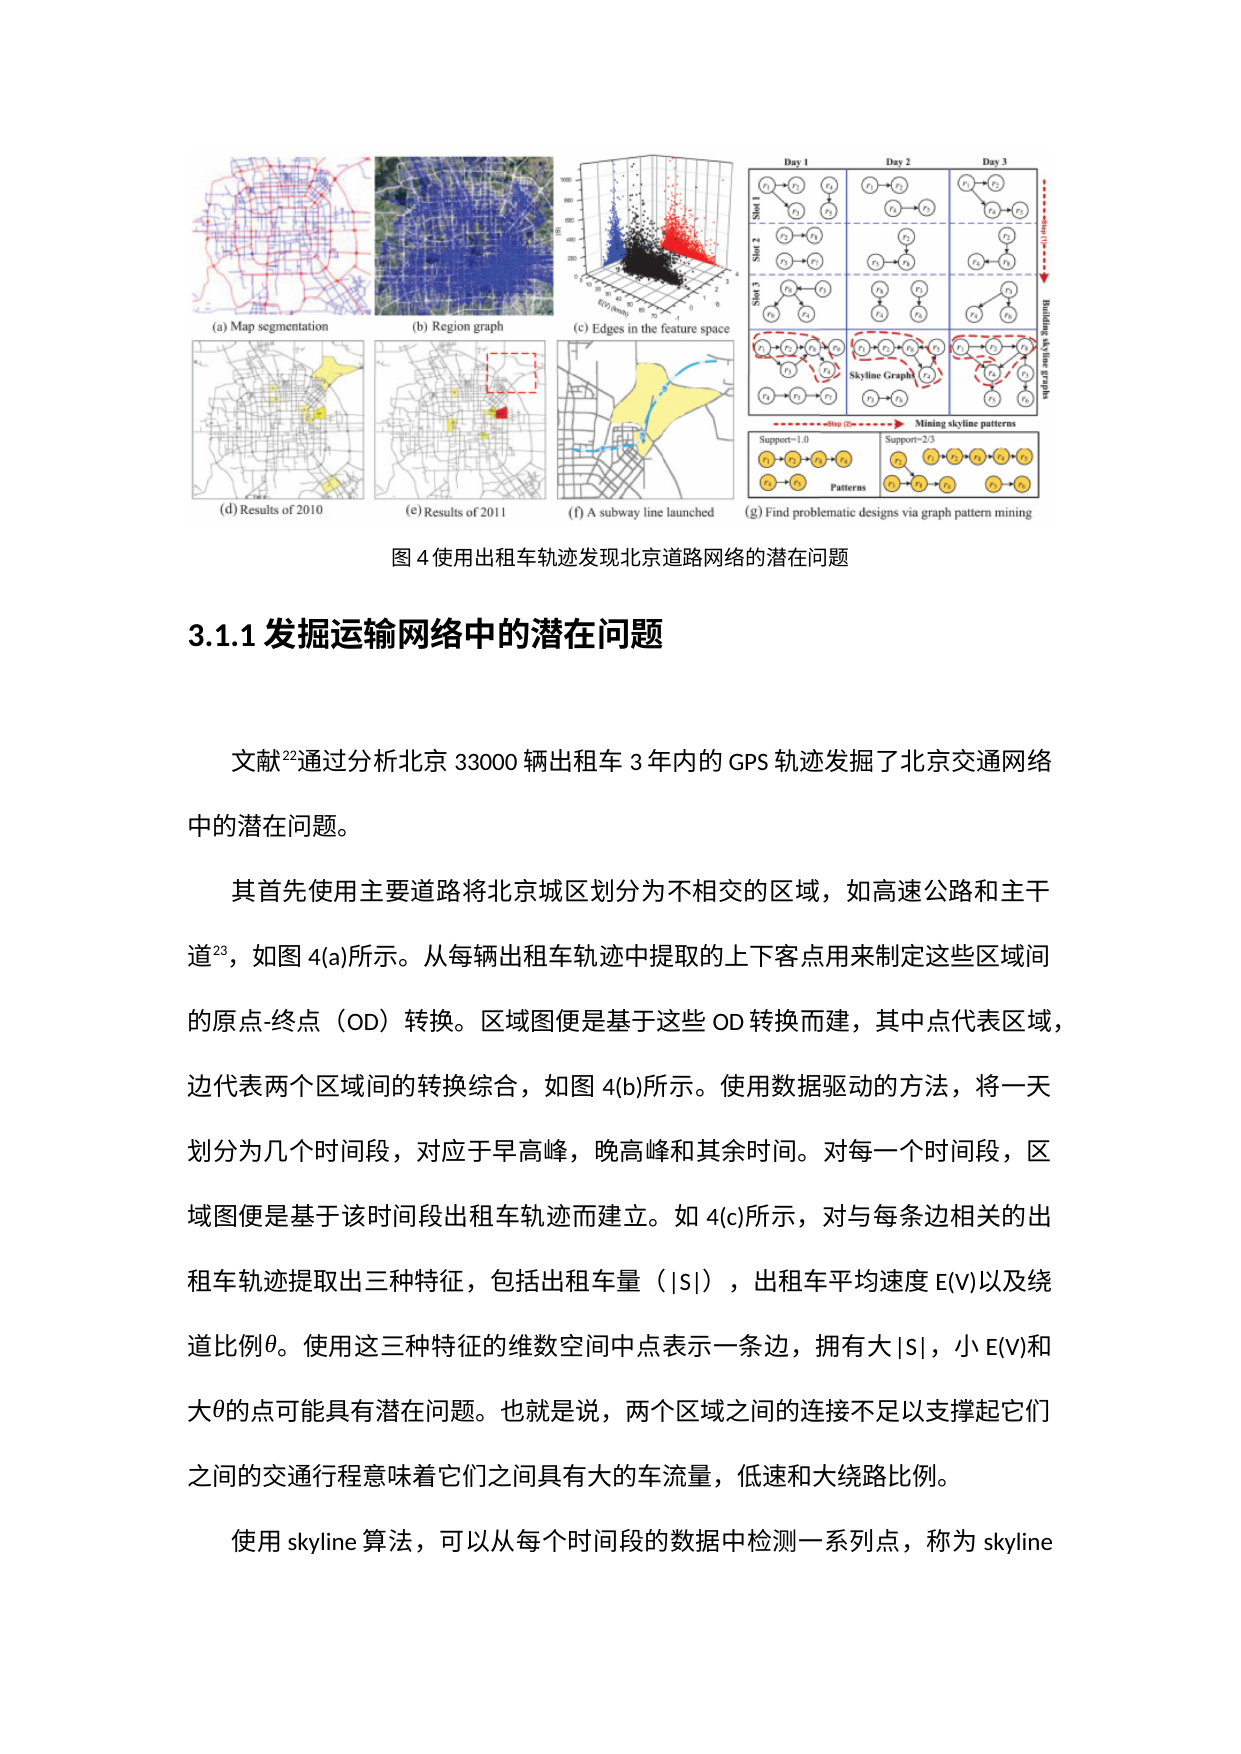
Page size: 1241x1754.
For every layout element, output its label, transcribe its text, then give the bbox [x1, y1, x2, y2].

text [187, 1507, 1053, 1572]
text 其首先使用主要道路将北京城区划分为不相交的区域，如高速公路和主干道，如图4(a)所示。从每辆出租车轨迹中提取的上下客点用来制定这些区域间的原点-终点（OD）转换。区域图便是基于这些OD转换而建，其中点代表区域，边代表两个区域间的转换综合，如图4(b)所示。使用数据驱动的方法，将一天划分为几个时间段，对应于早高峰，晚高峰和其余时间。对每一个时间段，区域图便是基于该时间段出租车轨迹而建立。如4(c)所示，对与每条边相关的出租车轨迹提取出三种特征，包括出租车量（|S|），出租车平均速度E(V)以及绕道比例。使用这三种特征的维数空间中点表示一条边，拥有大|S|，小E(V)和大的点可能具有潜在问题。也就是说，两个区域之间的连接不足以支撑起它们之间的交通行程意味着它们之间具有大的车流量，低速和大绕路比例。 [187, 857, 1053, 1507]
text 图 4使用出租车轨迹发现北京道路网络的潜在问题 [187, 540, 1053, 572]
picture [187, 150, 1053, 524]
subtitle 3.1.1 发掘运输网络中的潜在问题 [187, 599, 1053, 664]
text 文献通过分析北京33000辆出租车3年内的GPS轨迹发掘了北京交通网络中的潜在问题。 [187, 727, 1053, 857]
